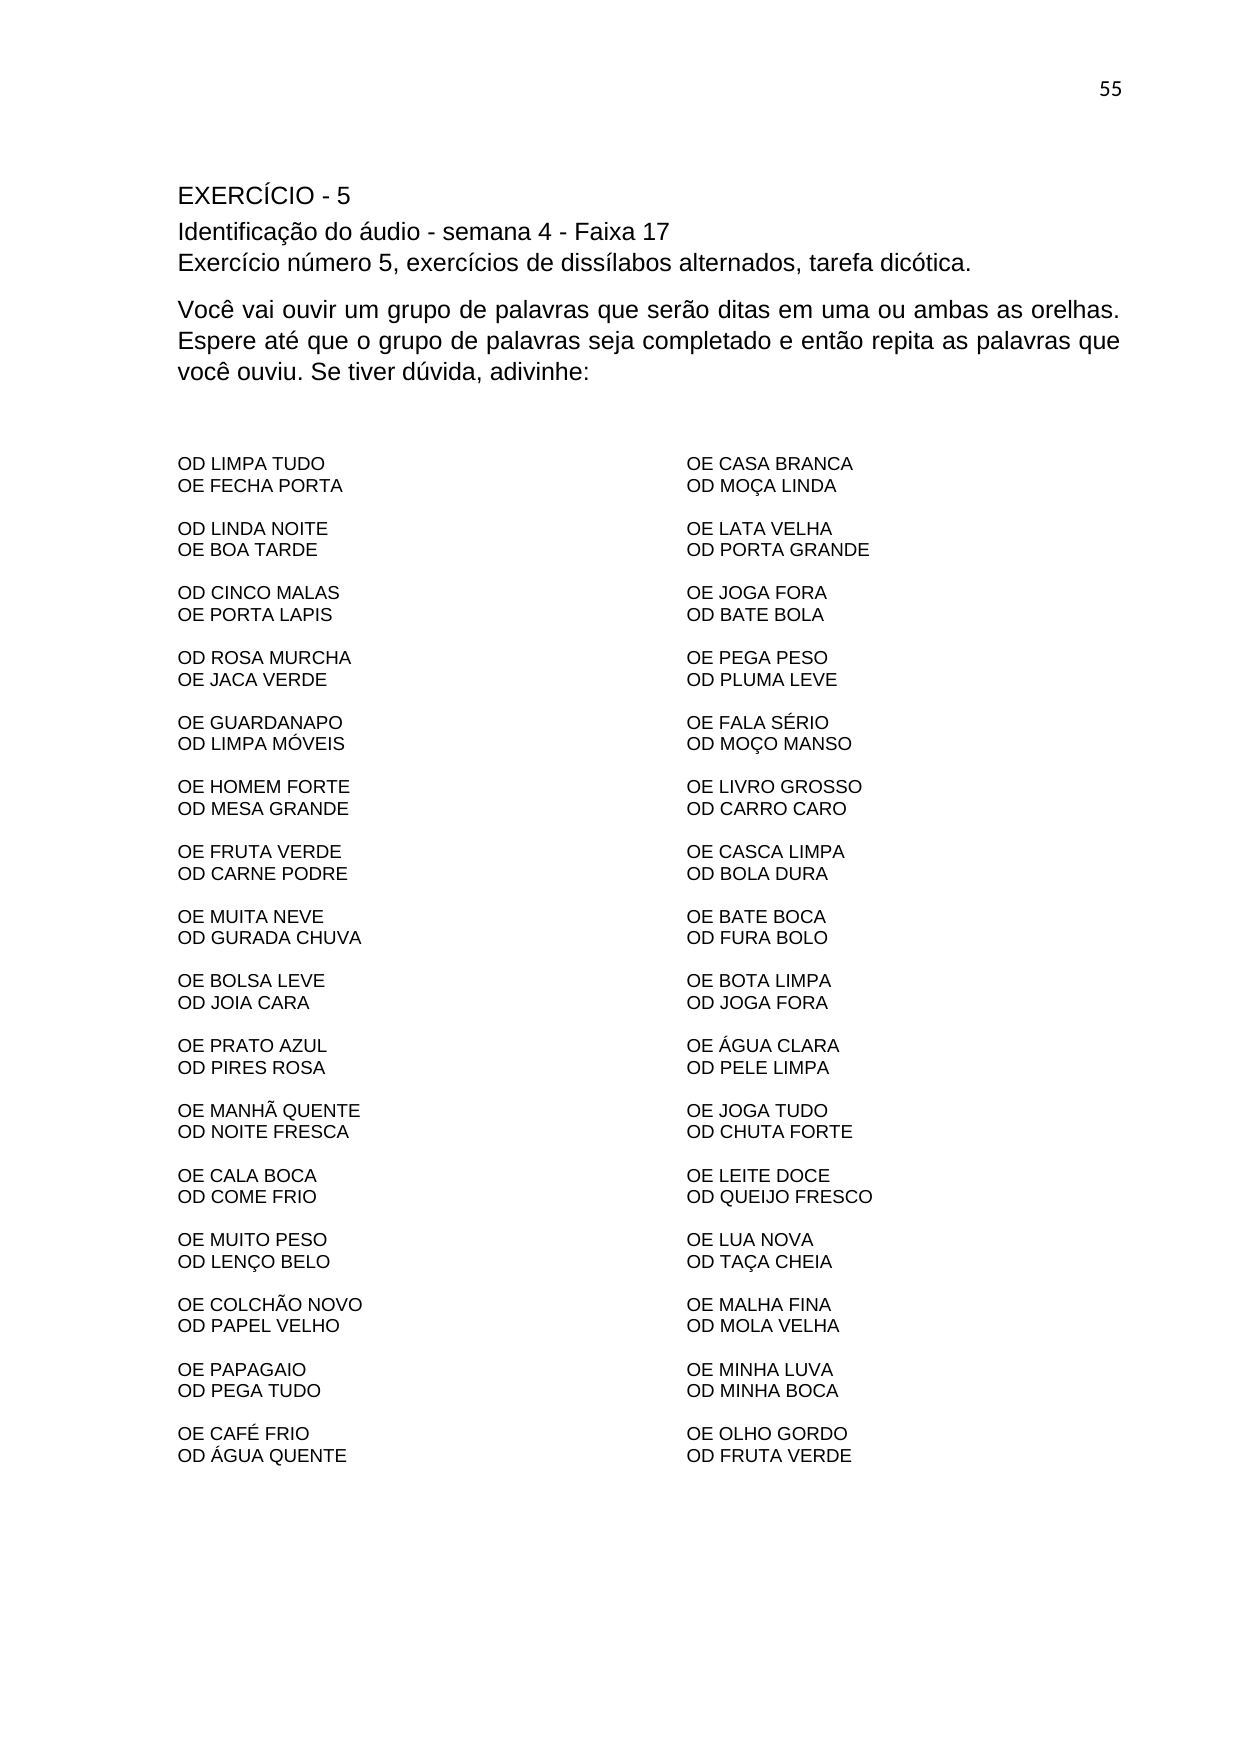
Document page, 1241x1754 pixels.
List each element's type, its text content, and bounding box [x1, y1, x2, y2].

text OD PIRES ROSA [177, 1057, 613, 1078]
text OD MESA GRANDE [177, 798, 613, 819]
text OE ÁGUA CLARA [686, 1035, 1122, 1057]
text OD CARNE PODRE [177, 862, 613, 884]
text OD MINHA BOCA [686, 1380, 1122, 1402]
text OE CALA BOCA [177, 1164, 613, 1186]
text OE FALA SÉRIO [686, 712, 1122, 733]
text OE LIVRO GROSSO [686, 776, 1122, 798]
text OD LIMPA MÓVEIS [177, 733, 613, 755]
text OD BOLA DURA [686, 862, 1122, 884]
text OE HOMEM FORTE [177, 776, 613, 798]
text OE MUITO PESO [177, 1229, 613, 1251]
text OD PAPEL VELHO [177, 1315, 613, 1337]
text OD LIMPA TUDO [177, 453, 613, 474]
text OE LEITE DOCE [686, 1164, 1122, 1186]
text OD PLUMA LEVE [686, 668, 1122, 690]
text OE PAPAGAIO [177, 1358, 613, 1380]
text Exercício número 5, exercícios de dissílabos alternados, tarefa dicótica. [177, 248, 1122, 276]
text OD MOÇA LINDA [686, 474, 1122, 496]
text OD FRUTA VERDE [686, 1445, 1122, 1466]
text OE OLHO GORDO [686, 1423, 1122, 1445]
text OD CARRO CARO [686, 798, 1122, 819]
text Você vai ouvir um grupo de palavras que serão ditas em uma ou ambas as orelhas. Espere até que o grupo de palavras seja completado e então repita as palavras que você ouviu. Se tiver dúvida, adivinhe: [177, 295, 1122, 386]
text OE LATA VELHA [686, 517, 1122, 539]
text OD NOITE FRESCA [177, 1121, 613, 1143]
text OD PORTA GRANDE [686, 539, 1122, 561]
text OE MANHÃ QUENTE [177, 1100, 613, 1121]
text OE CASA BRANCA [686, 453, 1122, 474]
text OE CASCA LIMPA [686, 841, 1122, 862]
text OD JOIA CARA [177, 992, 613, 1013]
text OD LINDA NOITE [177, 517, 613, 539]
text OD MOÇO MANSO [686, 733, 1122, 755]
text OD QUEIJO FRESCO [686, 1186, 1122, 1207]
subtitle Identificação do áudio - semana 4 - Faixa 17 [177, 217, 1122, 245]
text OE LUA NOVA [686, 1229, 1122, 1251]
text OE COLCHÃO NOVO [177, 1294, 613, 1315]
text OE PEGA PESO [686, 647, 1122, 668]
text OD COME FRIO [177, 1186, 613, 1207]
text OE PRATO AZUL [177, 1035, 613, 1057]
text OD ÁGUA QUENTE [177, 1445, 613, 1466]
text OD PEGA TUDO [177, 1380, 613, 1402]
text OE MUITA NEVE [177, 906, 613, 927]
text OD JOGA FORA [686, 992, 1122, 1013]
text OE MINHA LUVA [686, 1358, 1122, 1380]
text OE CAFÉ FRIO [177, 1423, 613, 1445]
text OD ROSA MURCHA [177, 647, 613, 668]
text OE BATE BOCA [686, 906, 1122, 927]
text OE FECHA PORTA [177, 474, 613, 496]
text OD TAÇA CHEIA [686, 1251, 1122, 1272]
text OE JOGA TUDO [686, 1100, 1122, 1121]
text OE PORTA LAPIS [177, 604, 613, 625]
text OE FRUTA VERDE [177, 841, 613, 862]
text OE JOGA FORA [686, 582, 1122, 604]
text OE MALHA FINA [686, 1294, 1122, 1315]
text OD PELE LIMPA [686, 1057, 1122, 1078]
subtitle EXERCÍCIO - 5 [177, 181, 1122, 210]
text OD CHUTA FORTE [686, 1121, 1122, 1143]
text OE BOLSA LEVE [177, 970, 613, 992]
text OE JACA VERDE [177, 668, 613, 690]
text OE BOA TARDE [177, 539, 613, 561]
text OD FURA BOLO [686, 927, 1122, 949]
text OD LENÇO BELO [177, 1251, 613, 1272]
text OE BOTA LIMPA [686, 970, 1122, 992]
text OD CINCO MALAS [177, 582, 613, 604]
text OD BATE BOLA [686, 604, 1122, 625]
text OE GUARDANAPO [177, 712, 613, 733]
text OD GURADA CHUVA [177, 927, 613, 949]
text OD MOLA VELHA [686, 1315, 1122, 1337]
